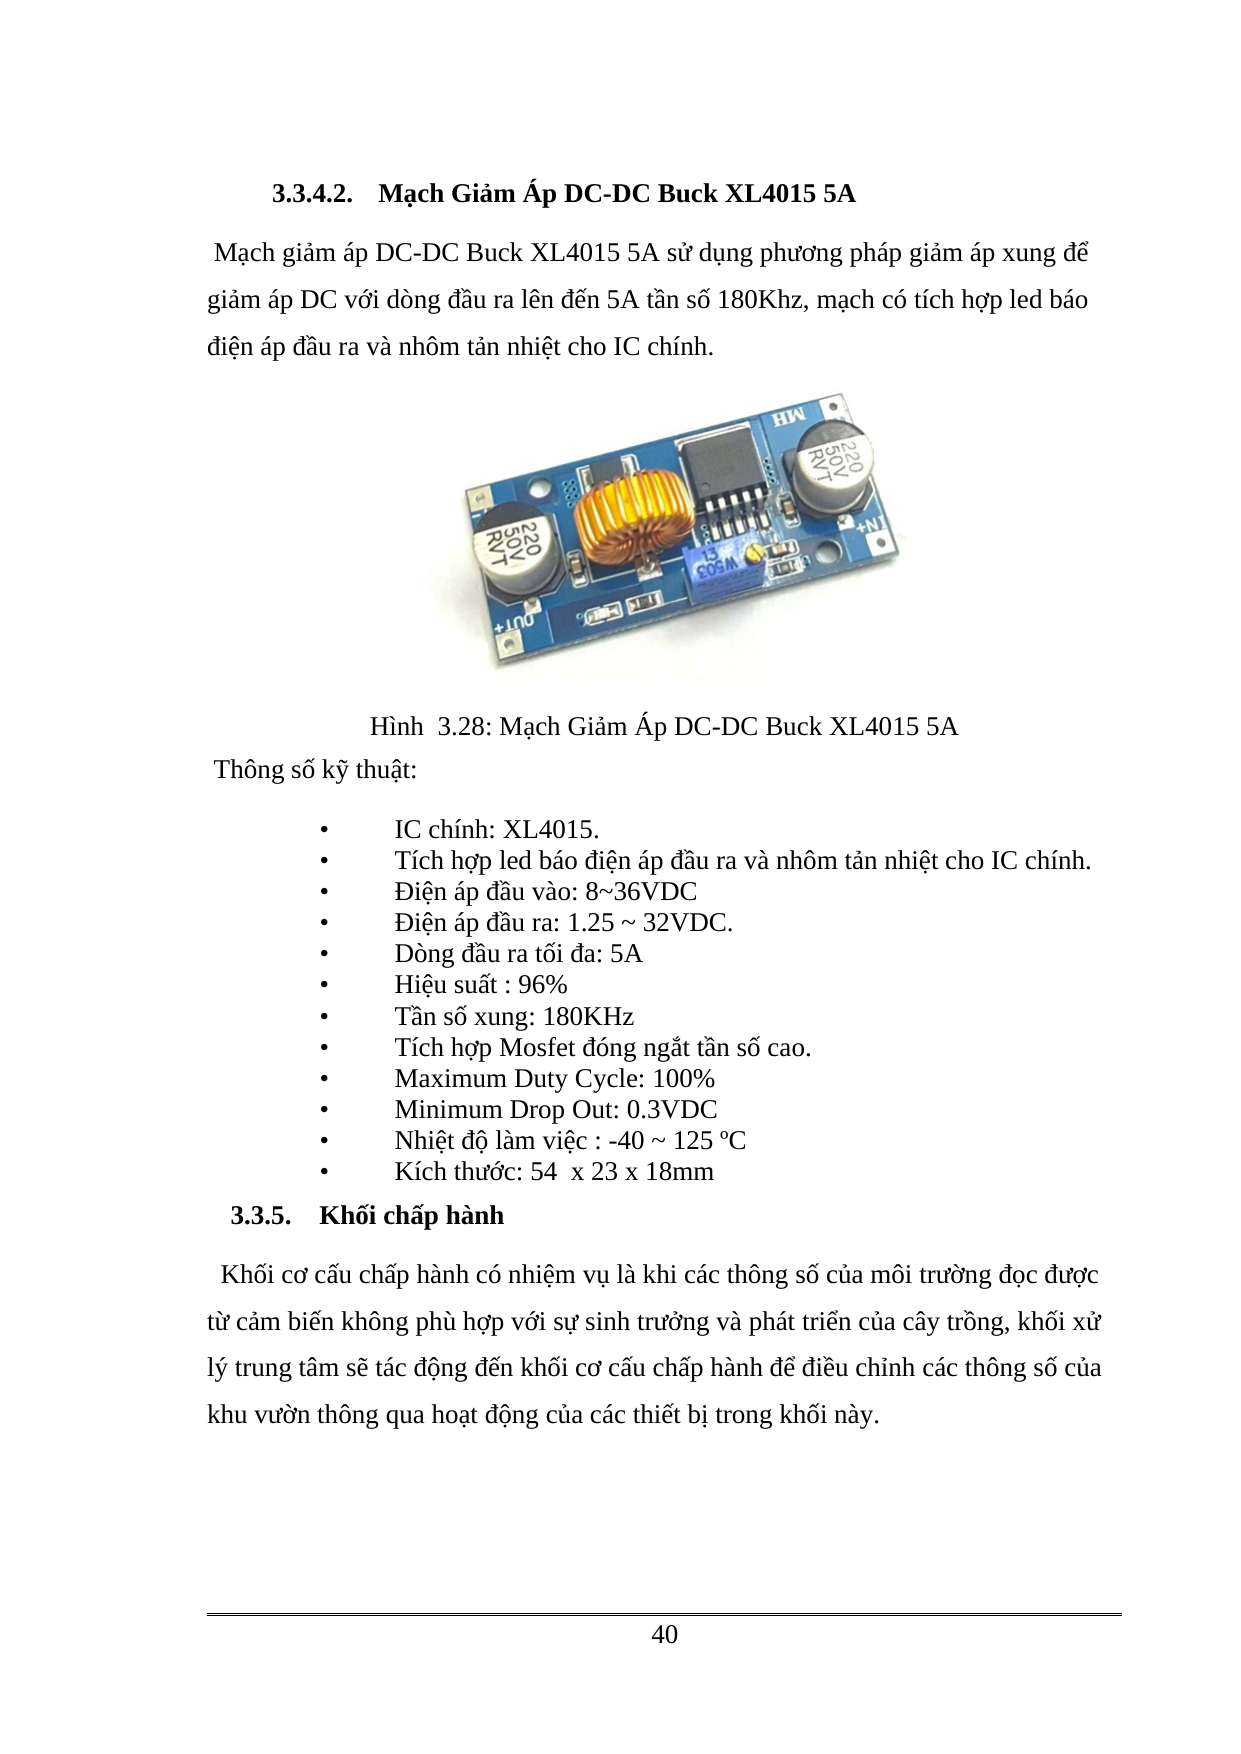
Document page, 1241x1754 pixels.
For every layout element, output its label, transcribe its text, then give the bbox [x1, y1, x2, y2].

list Điện áp đầu ra: 1.25 ~ 32VDC. [319, 906, 1122, 937]
text Khối cơ cấu chấp hành có nhiệm vụ là khi các thông số của môi trường đọc được từ cảm biến không phù hợp với sự sinh trưởng và phát triển của cây trồng, khối xử lý trung tâm sẽ tác động đến khối cơ cấu chấp hành để điều chỉnh các thông số của khu vườn thông qua hoạt động của các thiết bị trong khối này. [207, 1258, 1122, 1429]
list Tần số xung: 180KHz [319, 999, 1122, 1031]
text Thông số kỹ thuật: [207, 753, 1122, 785]
list Kích thước: 54 x 23 x 18mm [319, 1155, 1122, 1186]
list Dòng đầu ra tối đa: 5A [319, 937, 1122, 968]
text Mạch giảm áp DC-DC Buck XL4015 5A sử dụng phương pháp giảm áp xung để giảm áp DC với dòng đầu ra lên đến 5A tần số 180Khz, mạch có tích hợp led báo điện áp đầu ra và nhôm tản nhiệt cho IC chính. [207, 236, 1122, 361]
list Điện áp đầu vào: 8~36VDC [319, 875, 1122, 906]
subtitle Khối chấp hành [230, 1199, 1122, 1230]
subtitle Mạch Giảm Áp DC-DC Buck XL4015 5A [272, 177, 1122, 208]
list Hiệu suất : 96% [319, 968, 1122, 999]
list IC chính: XL4015. [319, 813, 1122, 844]
list Maximum Duty Cycle: 100% [319, 1062, 1122, 1093]
list Minimum Drop Out: 0.3VDC [319, 1093, 1122, 1124]
list Tích hợp led báo điện áp đầu ra và nhôm tản nhiệt cho IC chính. [319, 844, 1122, 875]
list Tích hợp Mosfet đóng ngắt tần số cao. [319, 1031, 1122, 1062]
list Nhiệt độ làm việc : -40 ~ 125 ºC [319, 1124, 1122, 1155]
picture [422, 388, 907, 682]
